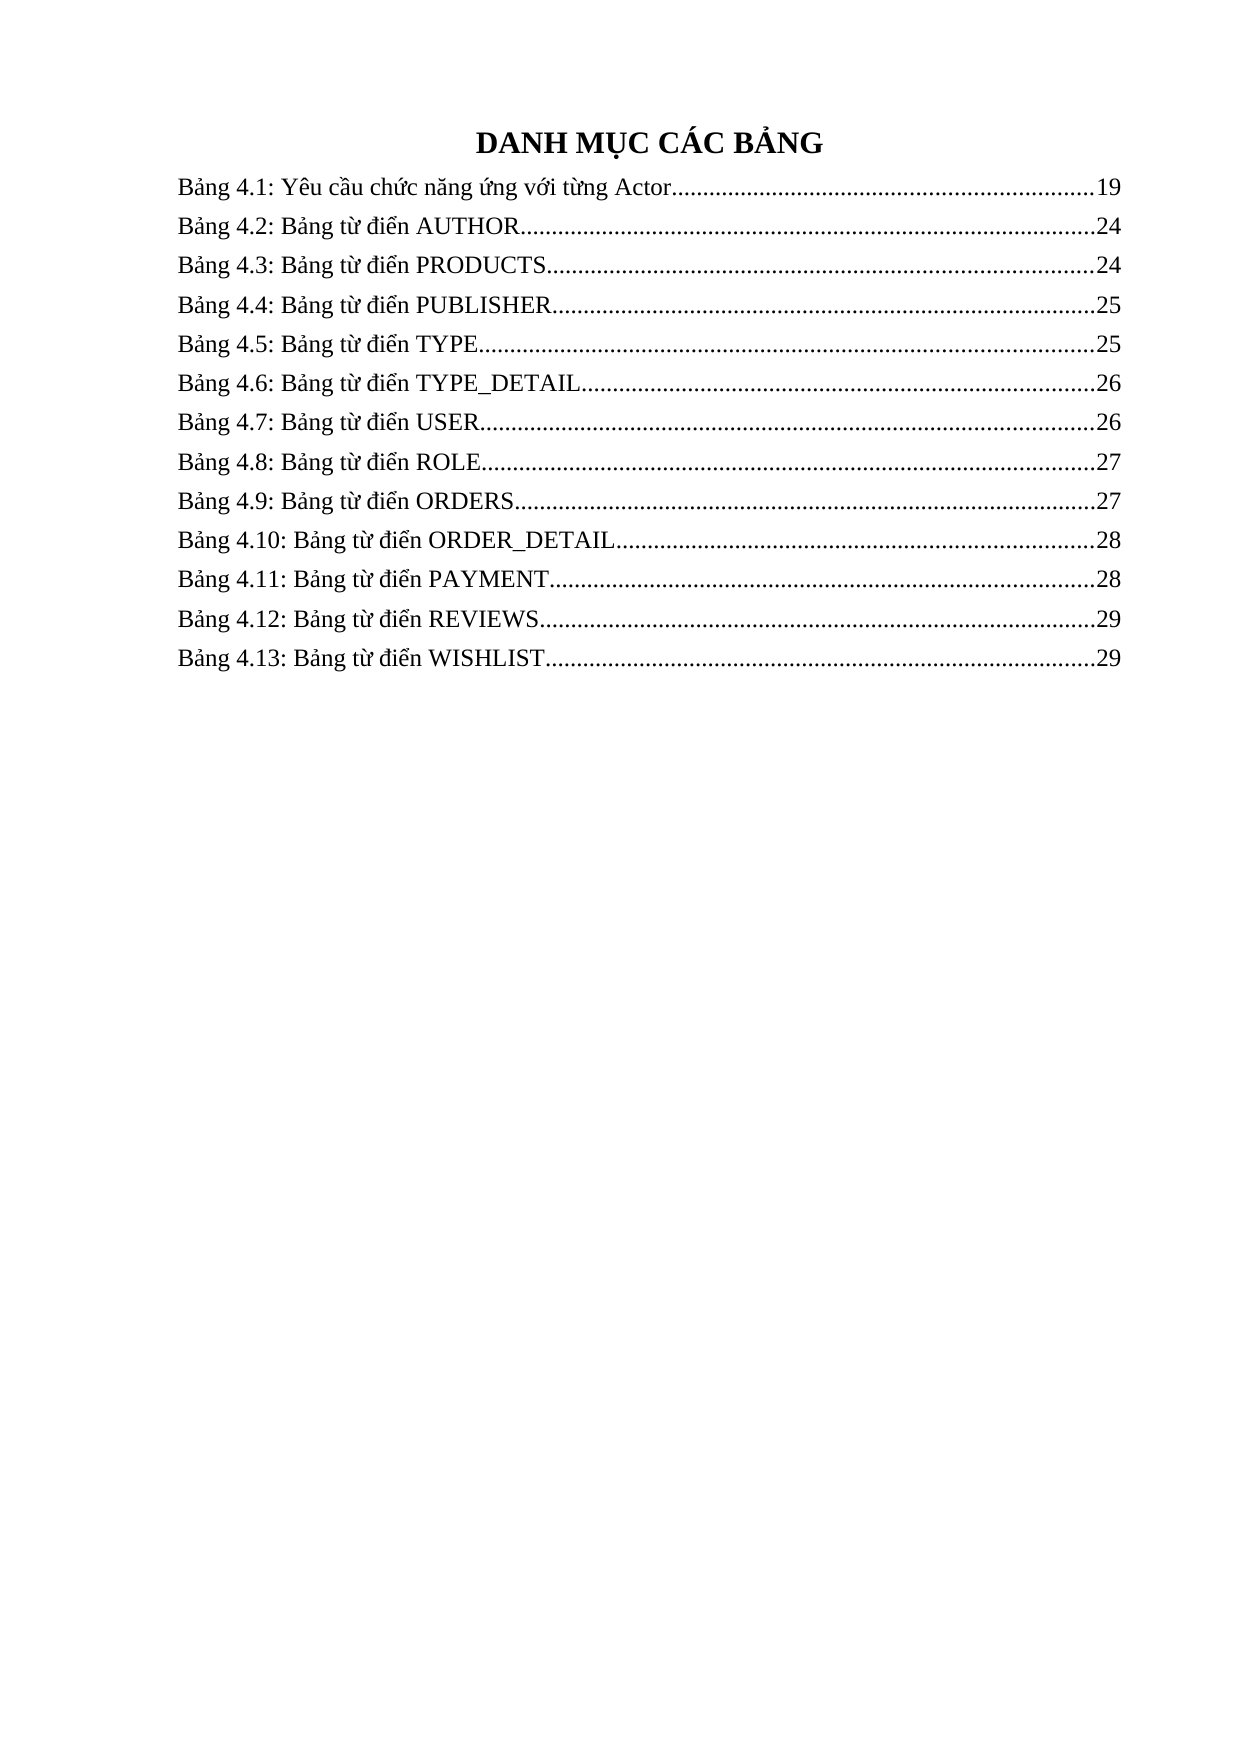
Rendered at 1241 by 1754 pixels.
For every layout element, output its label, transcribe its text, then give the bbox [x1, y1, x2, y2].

text Bảng 4.1: Yêu cầu chức năng ứng với từng Actor 19 [177, 172, 1122, 201]
text Bảng 4.5: Bảng từ điển TYPE 25 [177, 329, 1122, 358]
text Bảng 4.4: Bảng từ điển PUBLISHER 25 [177, 290, 1122, 318]
text Bảng 4.13: Bảng từ điển WISHLIST 29 [177, 643, 1122, 672]
text Bảng 4.8: Bảng từ điển ROLE 27 [177, 447, 1122, 476]
text Bảng 4.12: Bảng từ điển REVIEWS 29 [177, 604, 1122, 633]
text Bảng 4.10: Bảng từ điển ORDER_DETAIL 28 [177, 525, 1122, 554]
text Bảng 4.9: Bảng từ điển ORDERS 27 [177, 486, 1122, 515]
text Bảng 4.2: Bảng từ điển AUTHOR 24 [177, 211, 1122, 240]
text Bảng 4.3: Bảng từ điển PRODUCTS 24 [177, 250, 1122, 279]
subtitle DANH MỤC CÁC BẢNG [177, 124, 1122, 160]
text Bảng 4.7: Bảng từ điển USER 26 [177, 407, 1122, 436]
text Bảng 4.6: Bảng từ điển TYPE_DETAIL 26 [177, 368, 1122, 397]
text Bảng 4.11: Bảng từ điển PAYMENT 28 [177, 564, 1122, 593]
